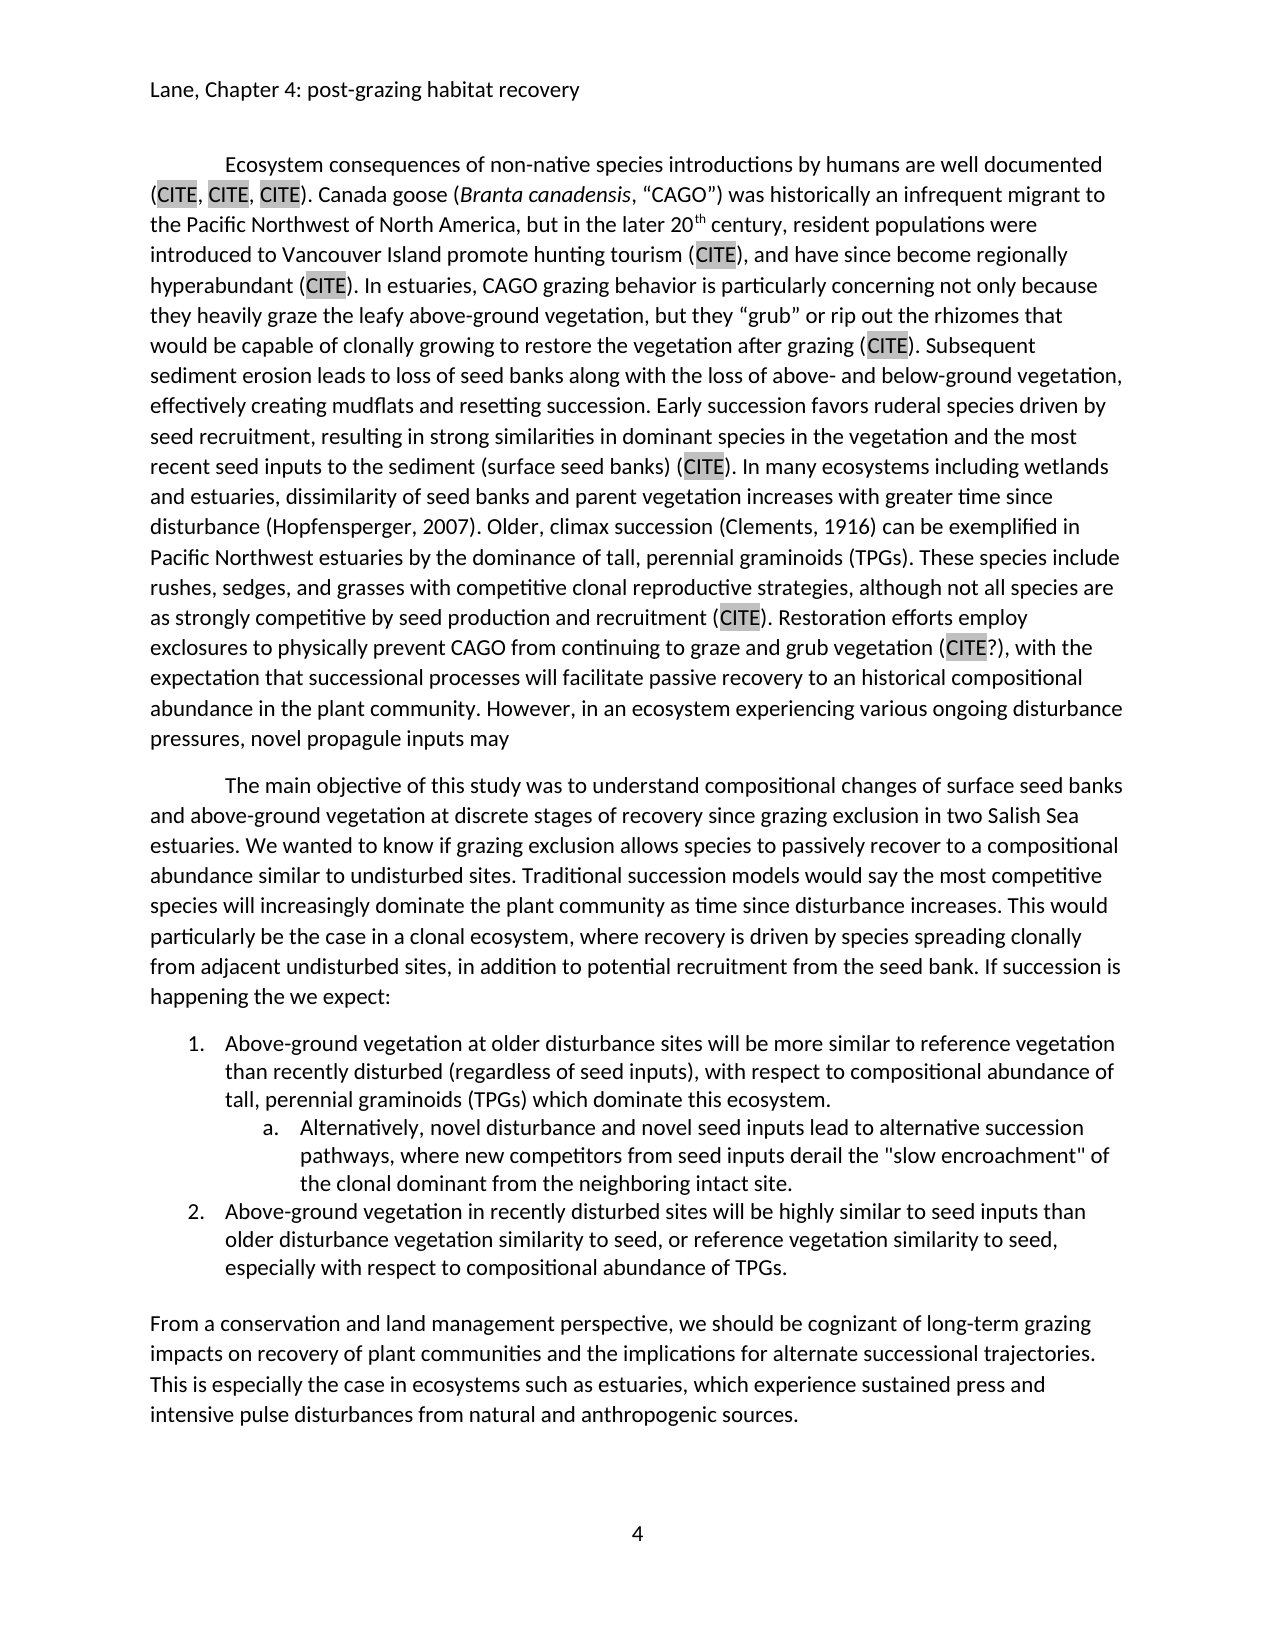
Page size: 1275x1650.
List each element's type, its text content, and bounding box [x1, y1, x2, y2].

text From a conservation and land management perspective, we should be cognizant of long-term grazing impacts on recovery of plant communities and the implications for alternate successional trajectories. This is especially the case in ecosystems such as estuaries, which experience sustained press and intensive pulse disturbances from natural and anthropogenic sources. [150, 1309, 1125, 1428]
list Above-ground vegetation at older disturbance sites will be more similar to reference vegetation than recently disturbed (regardless of seed inputs), with respect to compositional abundance of tall, perennial graminoids (TPGs) which dominate this ecosystem. [187, 1029, 1125, 1113]
list Above-ground vegetation in recently disturbed sites will be highly similar to seed inputs than older disturbance vegetation similarity to seed, or reference vegetation similarity to seed, especially with respect to compositional abundance of TPGs. [187, 1197, 1125, 1281]
list Alternatively, novel disturbance and novel seed inputs lead to alternative succession pathways, where new competitors from seed inputs derail the "slow encroachment" of the clonal dominant from the neighboring intact site. [262, 1113, 1125, 1197]
text The main objective of this study was to understand compositional changes of surface seed banks and above-ground vegetation at discrete stages of recovery since grazing exclusion in two Salish Sea estuaries. We wanted to know if grazing exclusion allows species to passively recover to a compositional abundance similar to undisturbed sites. Traditional succession models would say the most competitive species will increasingly dominate the plant community as time since disturbance increases. This would particularly be the case in a clonal ecosystem, where recovery is driven by species spreading clonally from adjacent undisturbed sites, in addition to potential recruitment from the seed bank. If succession is happening the we expect: [150, 771, 1125, 1010]
text Ecosystem consequences of non-native species introductions by humans are well documented (CITE, CITE, CITE). Canada goose (Branta canadensis, “CAGO”) was historically an infrequent migrant to the Pacific Northwest of North America, but in the later 20th century, resident populations were introduced to Vancouver Island promote hunting tourism (CITE), and have since become regionally hyperabundant (CITE). In estuaries, CAGO grazing behavior is particularly concerning not only because they heavily graze the leafy above-ground vegetation, but they “grub” or rip out the rhizomes that would be capable of clonally growing to restore the vegetation after grazing (CITE). Subsequent sediment erosion leads to loss of seed banks along with the loss of above- and below-ground vegetation, effectively creating mudflats and resetting succession. Early succession favors ruderal species driven by seed recruitment, resulting in strong similarities in dominant species in the vegetation and the most recent seed inputs to the sediment (surface seed banks) (CITE). In many ecosystems including wetlands and estuaries, dissimilarity of seed banks and parent vegetation increases with greater time since disturbance (Hopfensperger, 2007). Older, climax succession (Clements, 1916) can be exemplified in Pacific Northwest estuaries by the dominance of tall, perennial graminoids (TPGs). These species include rushes, sedges, and grasses with competitive clonal reproductive strategies, although not all species are as strongly competitive by seed production and recruitment (CITE). Restoration efforts employ exclosures to physically prevent CAGO from continuing to graze and grub vegetation (CITE?), with the expectation that successional processes will facilitate passive recovery to an historical compositional abundance in the plant community. However, in an ecosystem experiencing various ongoing disturbance pressures, novel propagule inputs may [150, 150, 1125, 752]
